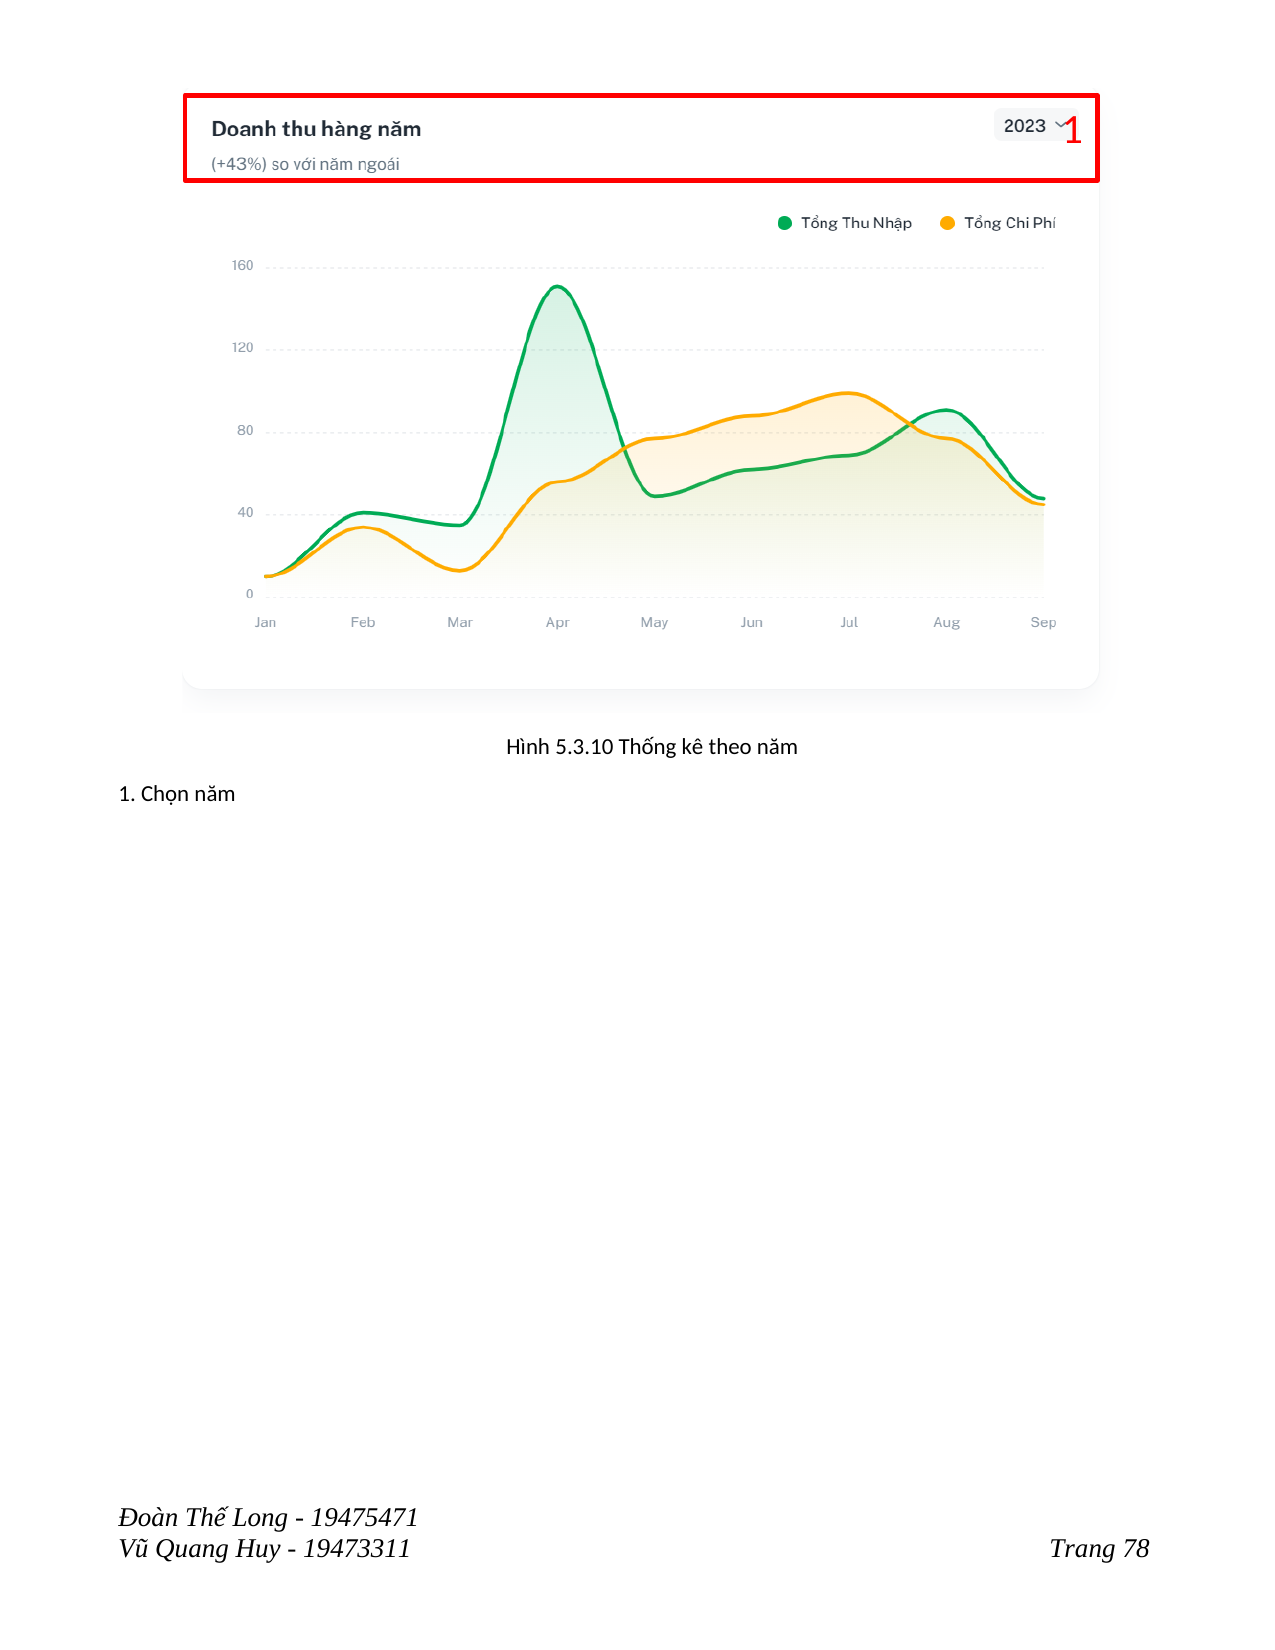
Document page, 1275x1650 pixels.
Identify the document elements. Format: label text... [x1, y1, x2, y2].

text 1. Chọn năm [118, 779, 1186, 807]
picture [182, 88, 1123, 713]
text Hình 5.3.10 Thống kê theo năm [118, 732, 1186, 760]
